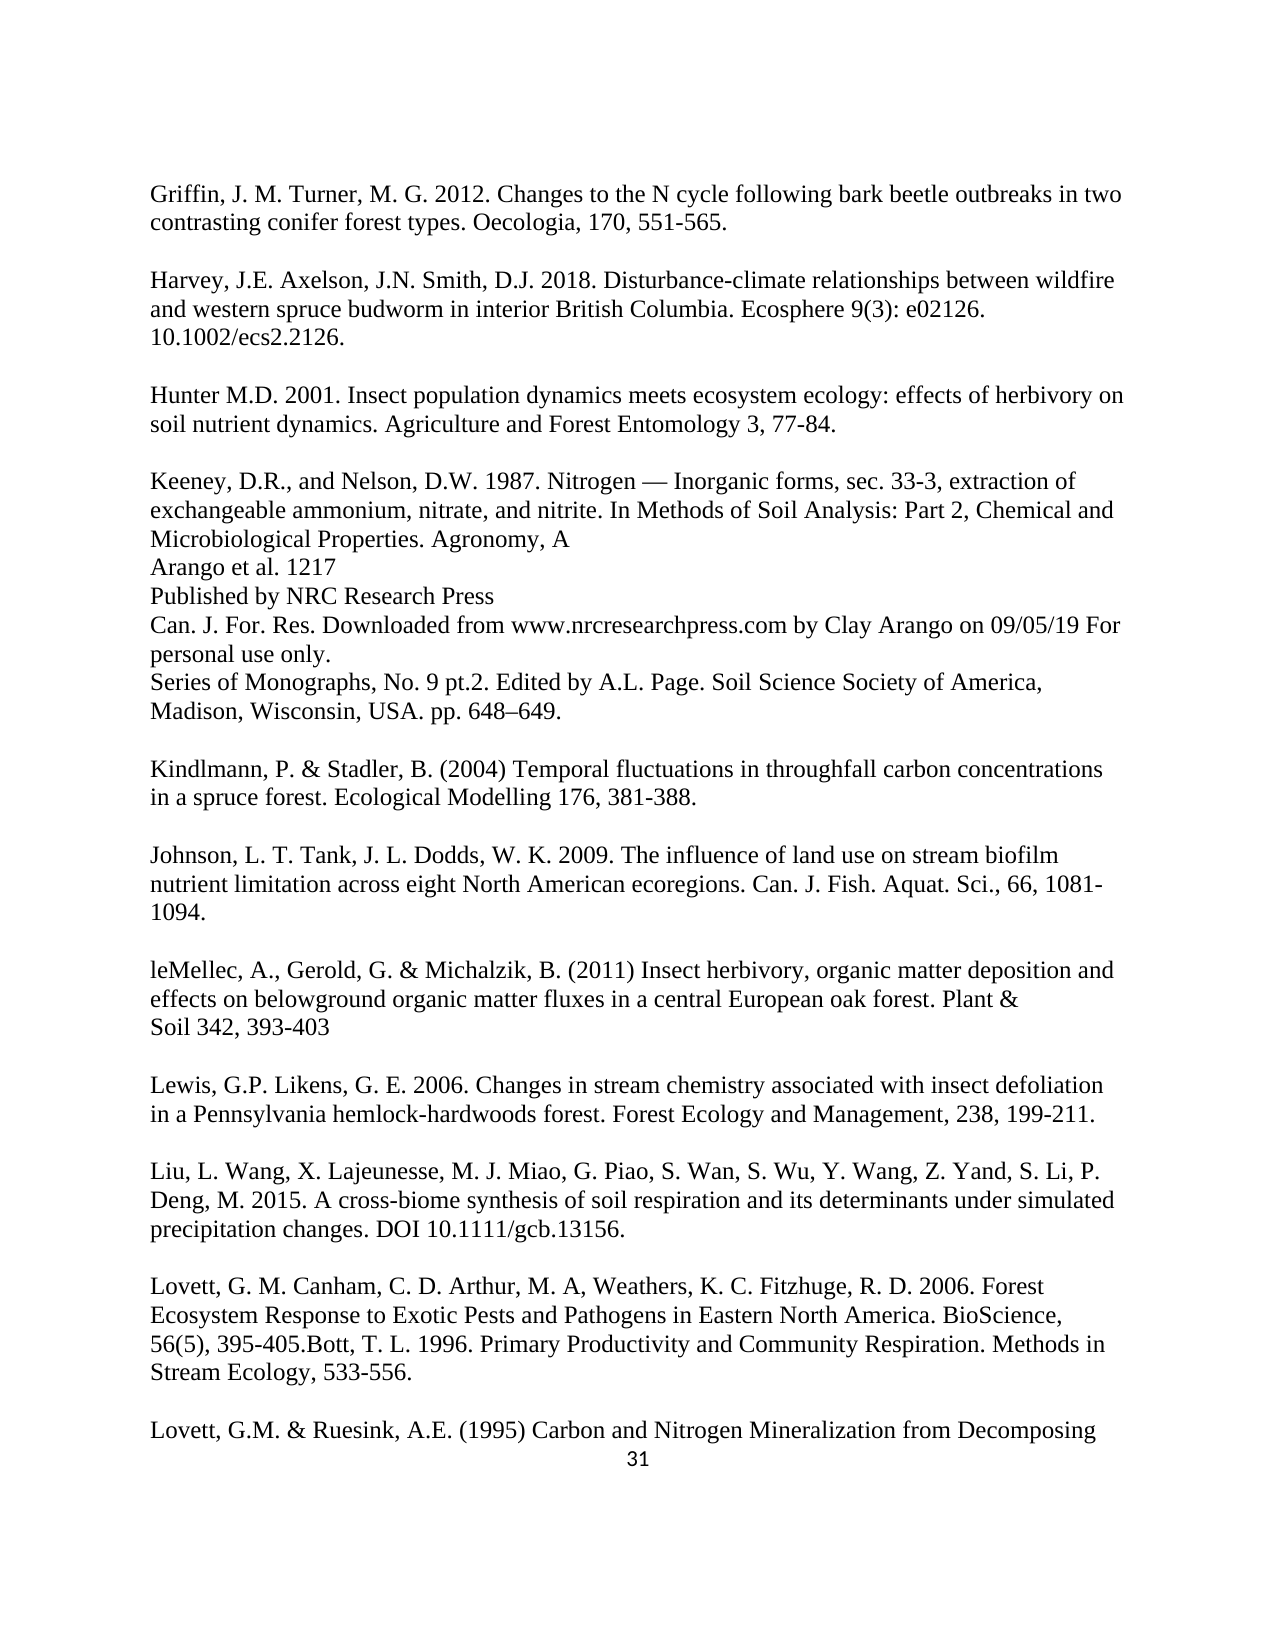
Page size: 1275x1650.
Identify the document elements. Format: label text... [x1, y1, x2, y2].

text effects on belowground organic matter fluxes in a central European oak forest. Plant & [150, 984, 1125, 1012]
text Kindlmann, P. & Stadler, B. (2004) Temporal fluctuations in throughfall carbon concentrations [150, 754, 1125, 782]
text Johnson, L. T. Tank, J. L. Dodds, W. K. 2009. The influence of land use on stream biofilm nutrient limitation across eight North American ecoregions. Can. J. Fish. Aquat. Sci., 66, 1081-1094. [150, 840, 1125, 926]
text Soil 342, 393-403 [150, 1012, 1125, 1041]
text leMellec, A., Gerold, G. & Michalzik, B. (2011) Insect herbivory, organic matter deposition and [150, 955, 1125, 984]
text Lovett, G. M. Canham, C. D. Arthur, M. A, Weathers, K. C. Fitzhuge, R. D. 2006. Forest Ecosystem Response to Exotic Pests and Pathogens in Eastern North America. BioScience, 56(5), 395-405.Bott, T. L. 1996. Primary Productivity and Community Respiration. Methods in Stream Ecology, 533-556. [150, 1271, 1125, 1386]
text Hunter M.D. 2001. Insect population dynamics meets ecosystem ecology: effects of herbivory on soil nutrient dynamics. Agriculture and Forest Entomology 3, 77-84. [150, 380, 1125, 437]
text Series of Monographs, No. 9 pt.2. Edited by A.L. Page. Soil Science Society of America, Madison, Wisconsin, USA. pp. 648–649. [150, 667, 1125, 725]
text Harvey, J.E. Axelson, J.N. Smith, D.J. 2018. Disturbance-climate relationships between wildfire and western spruce budworm in interior British Columbia. Ecosphere 9(3): e02126. 10.1002/ecs2.2126. [150, 265, 1125, 351]
text in a spruce forest. Ecological Modelling 176, 381-388. [150, 782, 1125, 811]
text Griffin, J. M. Turner, M. G. 2012. Changes to the N cycle following bark beetle outbreaks in two contrasting conifer forest types. Oecologia, 170, 551-565. [150, 179, 1125, 236]
text Arango et al. 1217 [150, 552, 1125, 581]
text Published by NRC Research Press [150, 581, 1125, 610]
text Can. J. For. Res. Downloaded from www.nrcresearchpress.com by Clay Arango on 09/05/19 For personal use only. [150, 610, 1125, 667]
text Lovett, G.M. & Ruesink, A.E. (1995) Carbon and Nitrogen Mineralization from Decomposing [150, 1415, 1125, 1444]
text Liu, L. Wang, X. Lajeunesse, M. J. Miao, G. Piao, S. Wan, S. Wu, Y. Wang, Z. Yand, S. Li, P. Deng, M. 2015. A cross-biome synthesis of soil respiration and its determinants under simulated precipitation changes. DOI 10.1111/gcb.13156. [150, 1156, 1125, 1242]
text Lewis, G.P. Likens, G. E. 2006. Changes in stream chemistry associated with insect defoliation in a Pennsylvania hemlock-hardwoods forest. Forest Ecology and Management, 238, 199-211. [150, 1070, 1125, 1127]
text Keeney, D.R., and Nelson, D.W. 1987. Nitrogen — Inorganic forms, sec. 33-3, extraction of exchangeable ammonium, nitrate, and nitrite. In Methods of Soil Analysis: Part 2, Chemical and Microbiological Properties. Agronomy, A [150, 466, 1125, 552]
